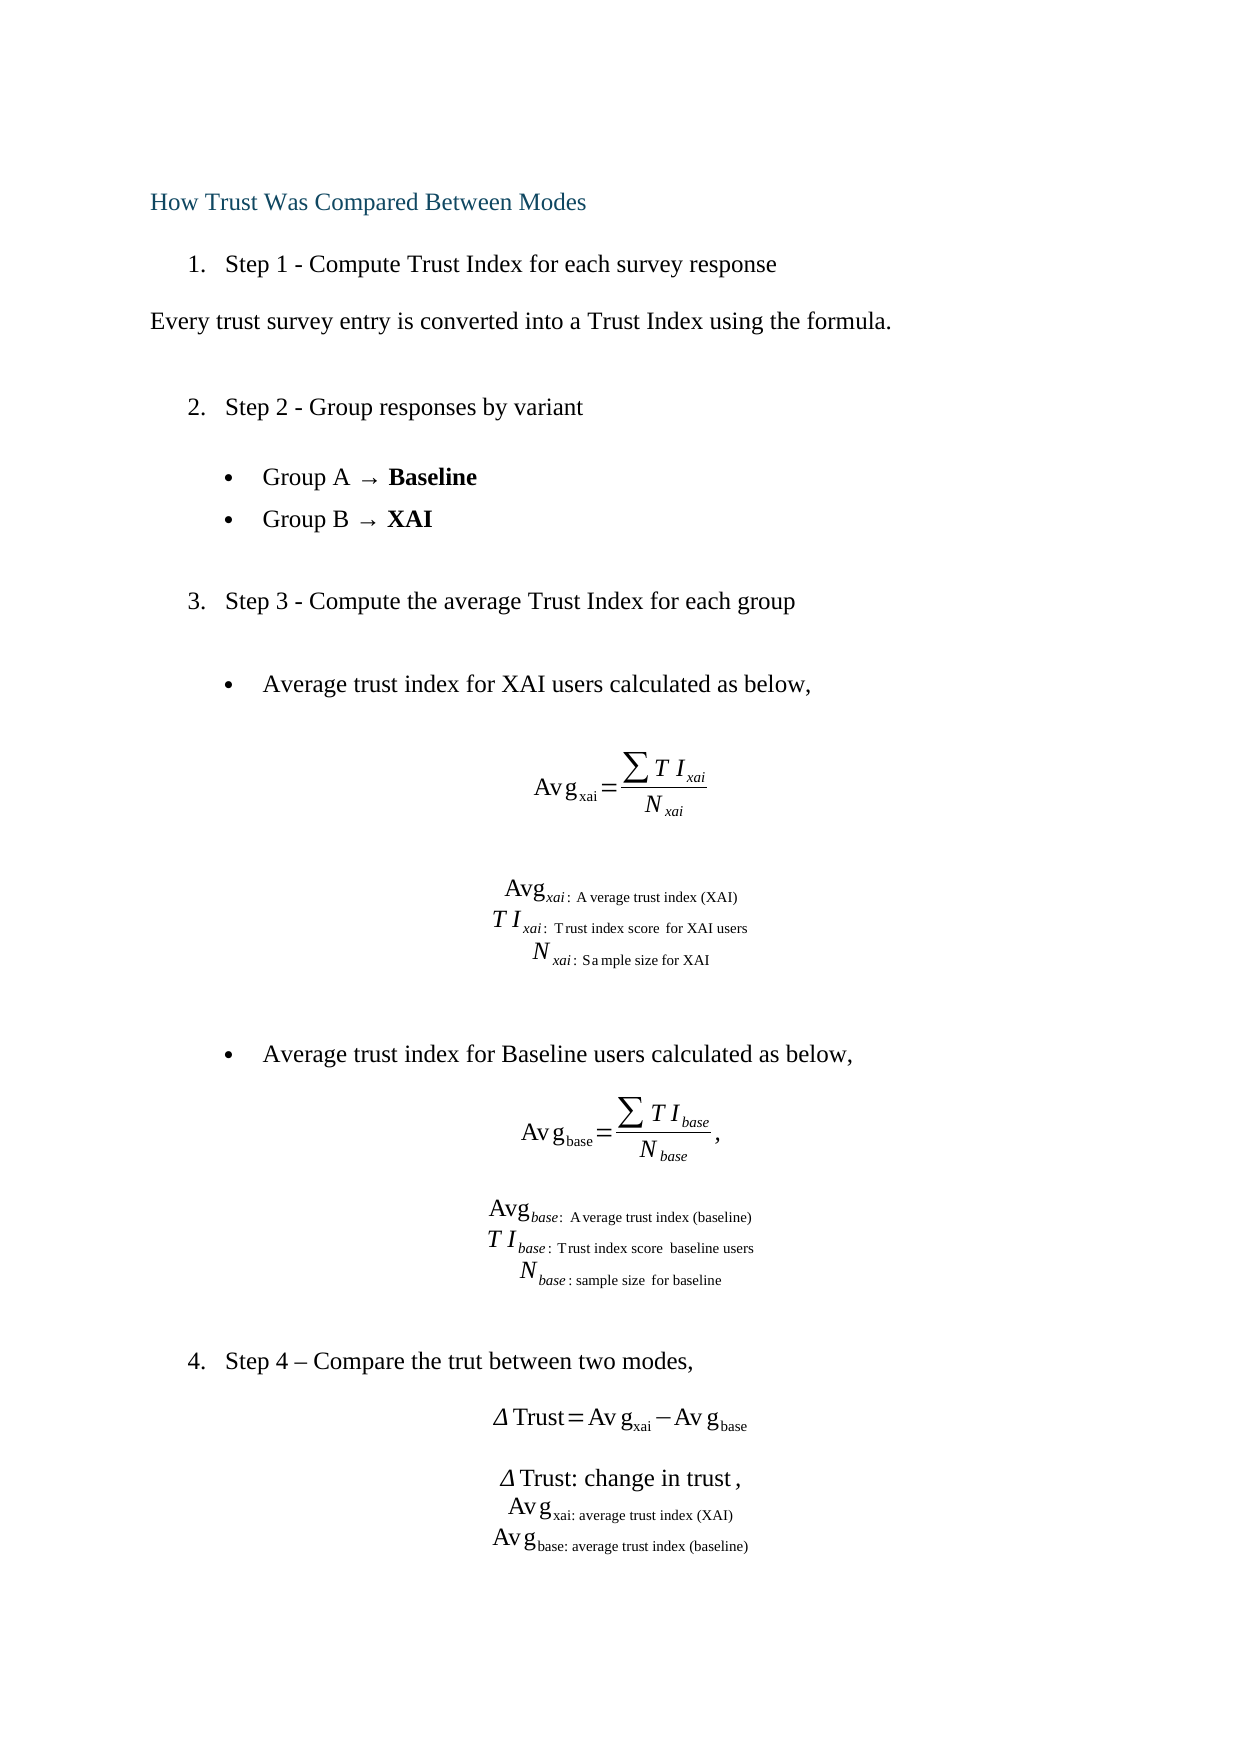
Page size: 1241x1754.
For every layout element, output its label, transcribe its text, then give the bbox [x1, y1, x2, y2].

list Average trust index for Baseline users calculated as below, [225, 1039, 1090, 1067]
list Step 2 - Group responses by variant [187, 392, 1090, 421]
text Every trust survey entry is converted into a Trust Index using the formula. [150, 306, 1090, 335]
list Step 1 - Compute Trust Index for each survey response [187, 249, 1090, 277]
list Step 3 - Compute the average Trust Index for each group [187, 586, 1090, 615]
list Group A → Baseline [225, 462, 1090, 491]
list Group B → XAI [225, 504, 1090, 532]
list Average trust index for XAI users calculated as below, [225, 669, 1090, 697]
subtitle How Trust Was Compared Between Modes [150, 187, 1090, 216]
list Step 4 – Compare the trut between two modes, [187, 1346, 1090, 1375]
